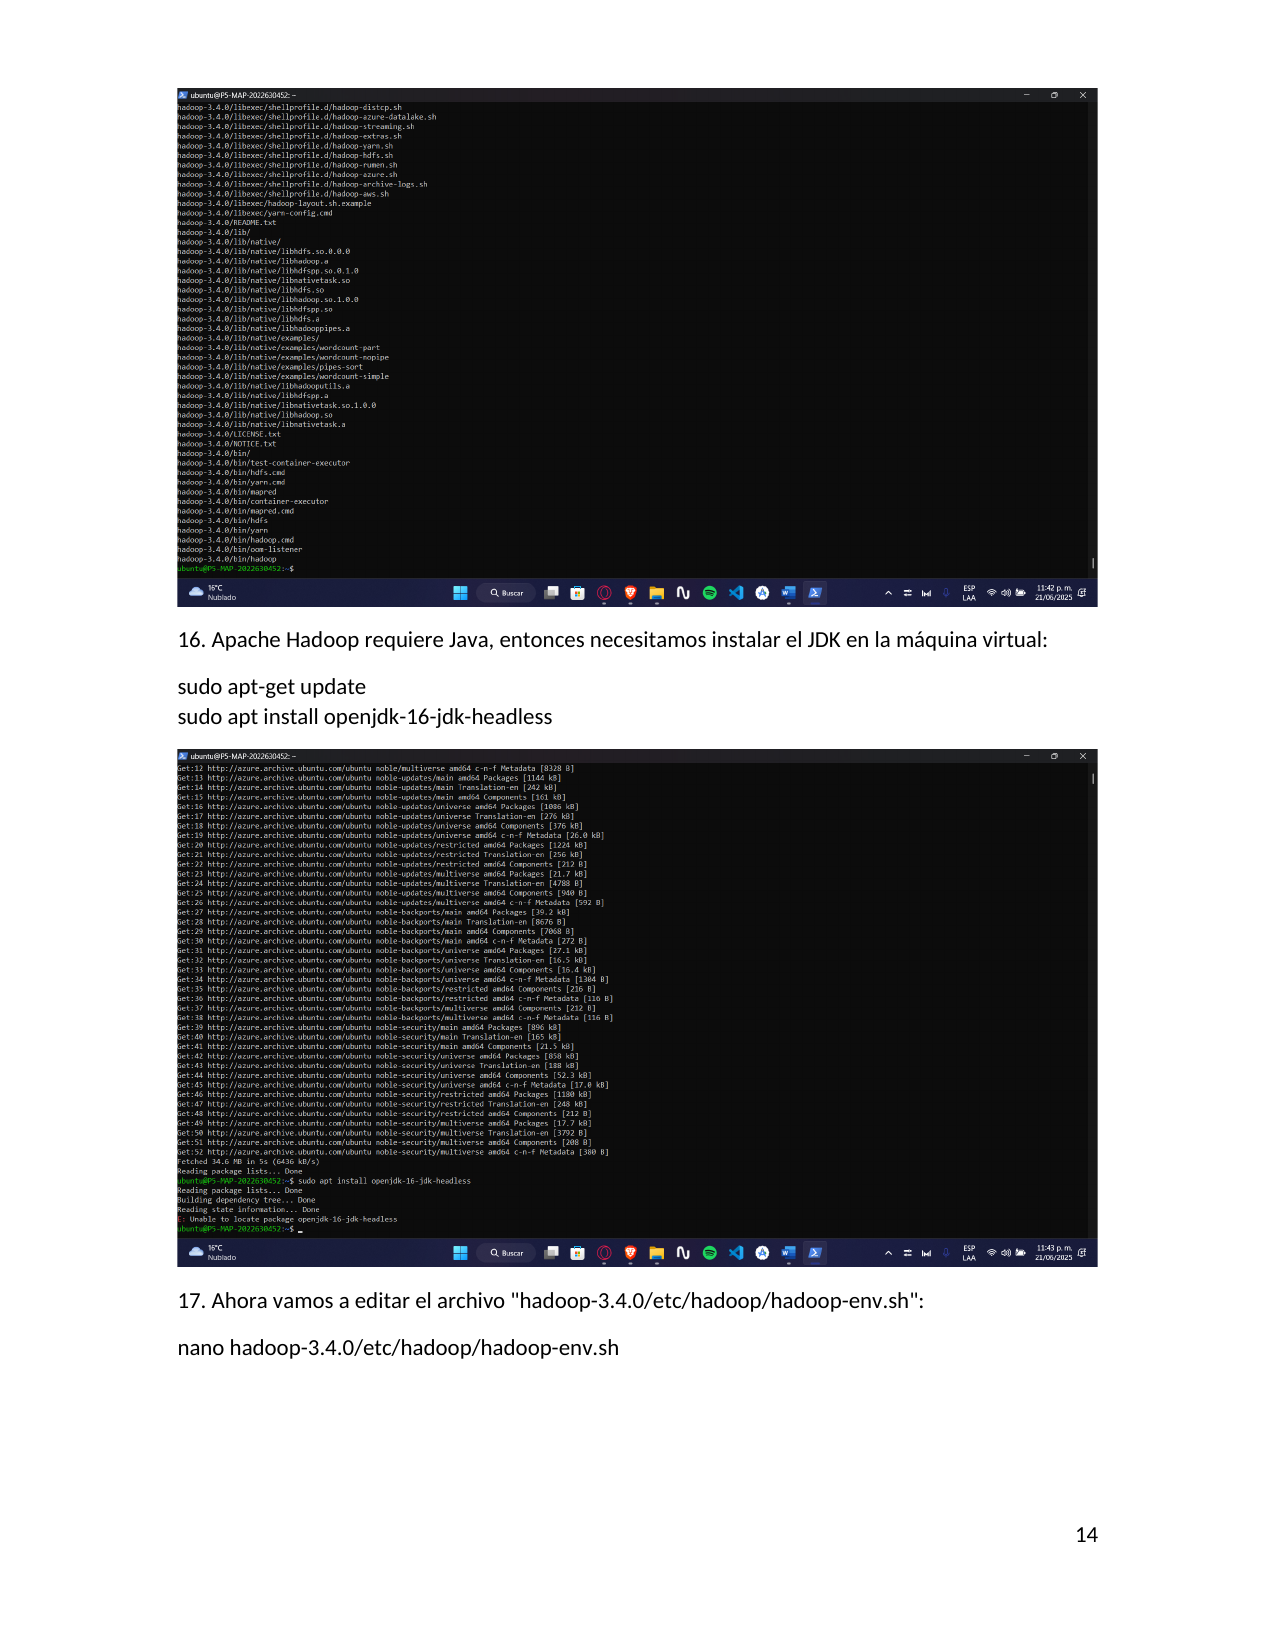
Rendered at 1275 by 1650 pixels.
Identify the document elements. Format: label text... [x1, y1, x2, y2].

text 17. Ahora vamos a editar el archivo "hadoop-3.4.0/etc/hadoop/hadoop-env.sh": [177, 1286, 1098, 1314]
picture [177, 749, 1098, 1267]
text sudo apt-get update sudo apt install openjdk-16-jdk-headless [177, 672, 1098, 730]
text 16. Apache Hadoop requiere Java, entonces necesitamos instalar el JDK en la máquina virtual: [177, 625, 1098, 653]
text nano hadoop-3.4.0/etc/hadoop/hadoop-env.sh [177, 1333, 1098, 1361]
picture [177, 88, 1098, 607]
